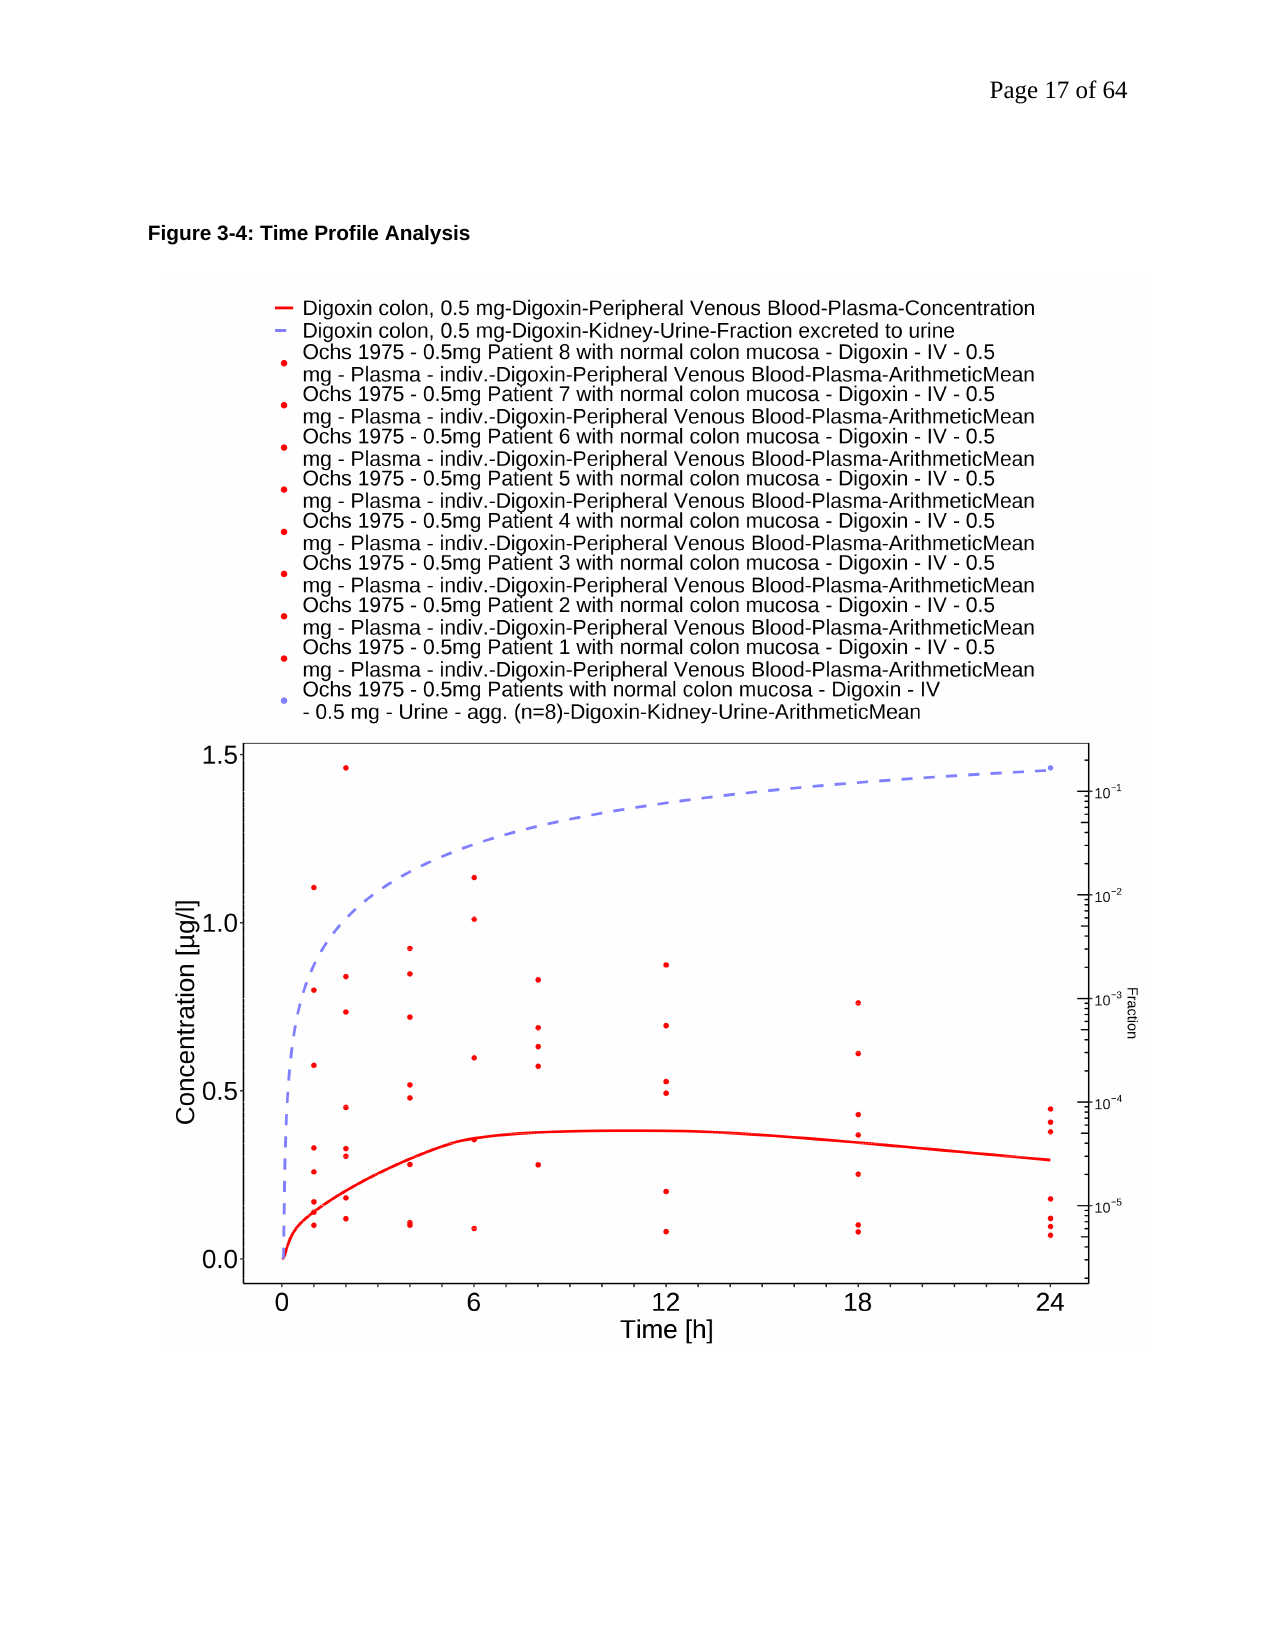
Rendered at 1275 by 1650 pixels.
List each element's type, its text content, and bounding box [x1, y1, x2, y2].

text Figure 3-4: Time Profile Analysis [148, 221, 1127, 245]
picture [166, 275, 1146, 1348]
